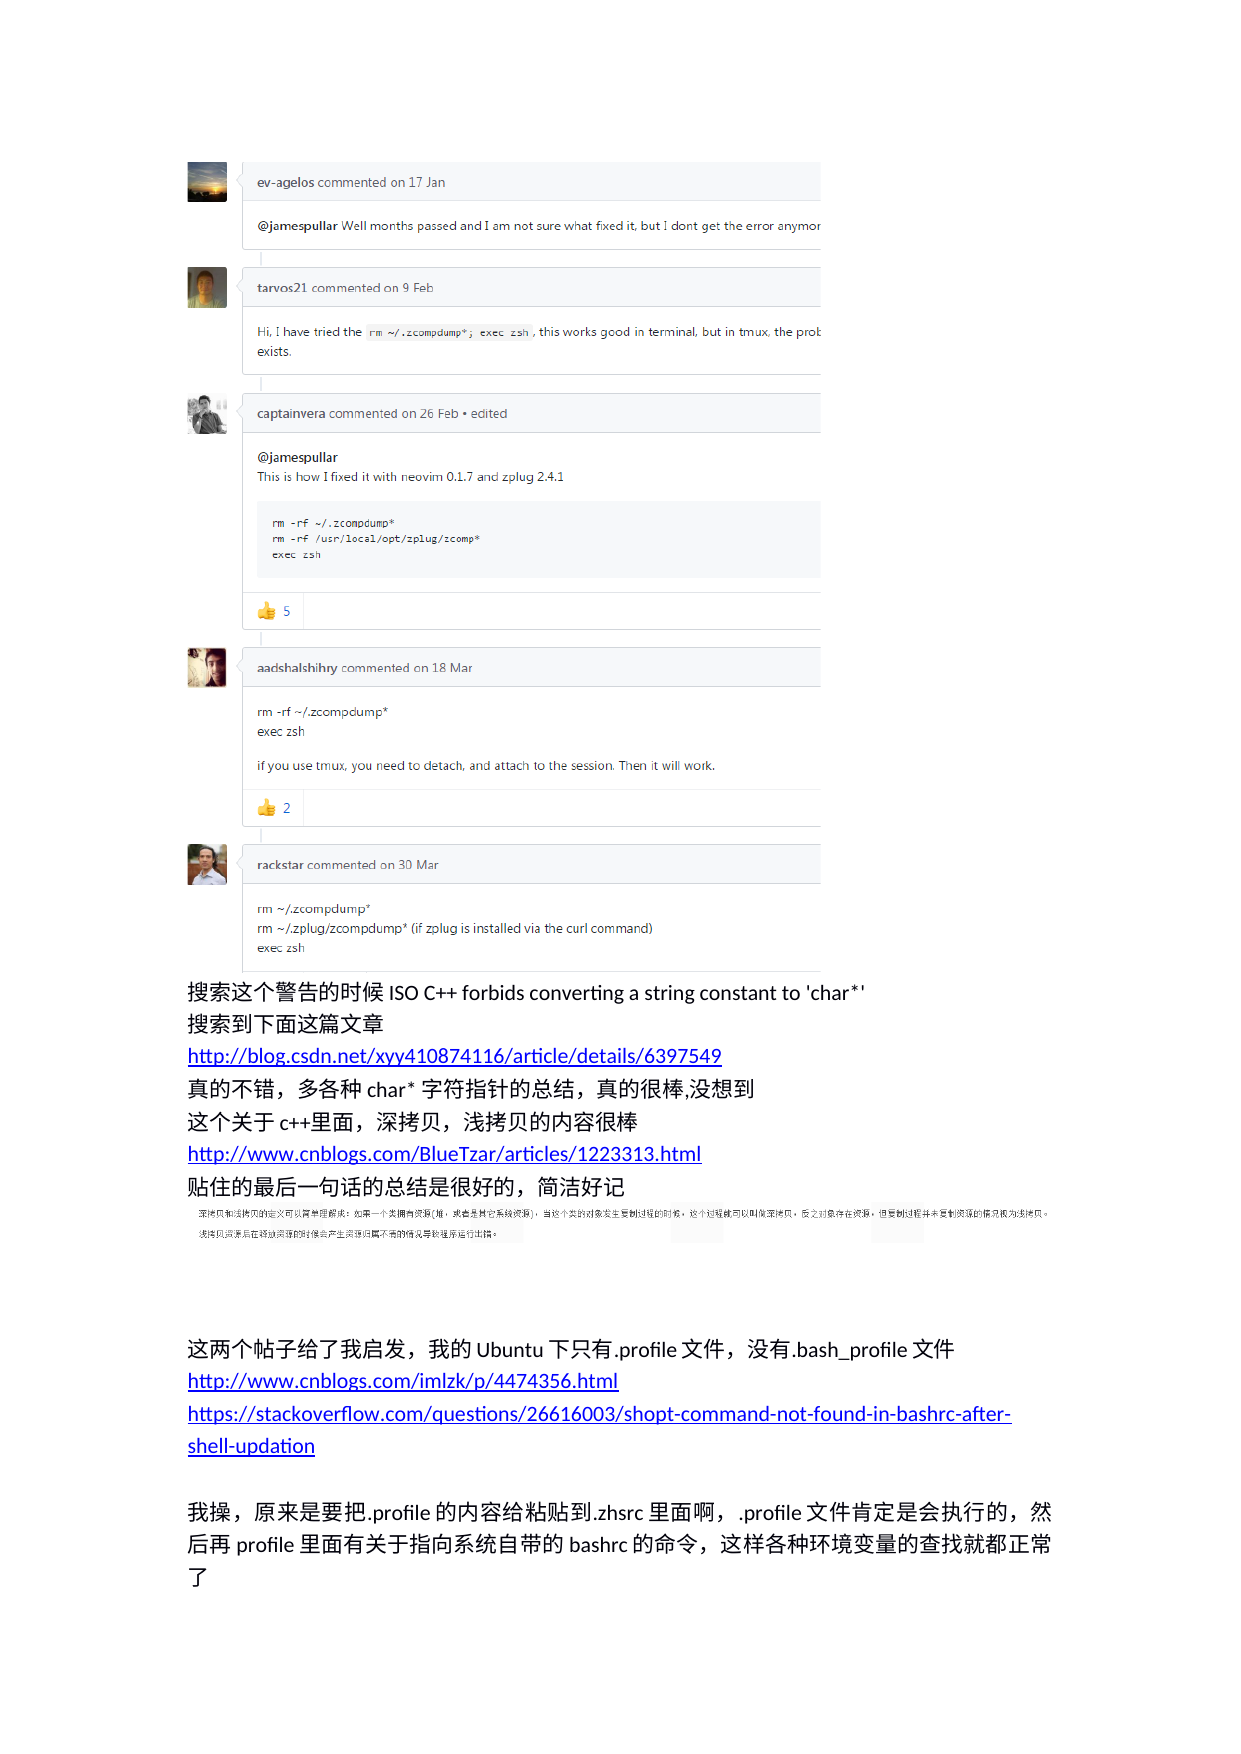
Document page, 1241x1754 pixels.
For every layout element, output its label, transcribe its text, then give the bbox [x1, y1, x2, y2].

text 这两个帖子给了我启发，我的Ubuntu下只有.profile文件，没有.bash_profile文件 [187, 1332, 1053, 1364]
text 这个关于c++里面，深拷贝，浅拷贝的内容很棒 [187, 1104, 1053, 1137]
text http://www.cnblogs.com/imlzk/p/4474356.html [187, 1364, 1053, 1397]
text http://www.cnblogs.com/BlueTzar/articles/1223313.html [187, 1137, 1053, 1169]
text http://blog.csdn.net/xyy410874116/article/details/6397549 [187, 1039, 1053, 1072]
text 我操，原来是要把.profile的内容给粘贴到.zhsrc里面啊，.profile文件肯定是会执行的，然后再profile里面有关于指向系统自带的bashrc的命令，这样各种环境变量的查找就都正常了 [187, 1494, 1053, 1592]
picture [187, 162, 821, 973]
text 贴住的最后一句话的总结是很好的，简洁好记 [187, 1169, 1053, 1202]
picture [187, 1202, 1052, 1243]
text 真的不错，多各种char* 字符指针的总结，真的很棒,没想到 [187, 1072, 1053, 1104]
text https://stackoverflow.com/questions/26616003/shopt-command-not-found-in-bashrc-after-shell-updation [187, 1397, 1053, 1462]
text 搜索这个警告的时候ISO C++ forbids converting a string constant to 'char*' [187, 974, 1053, 1007]
text 搜索到下面这篇文章 [187, 1007, 1053, 1039]
